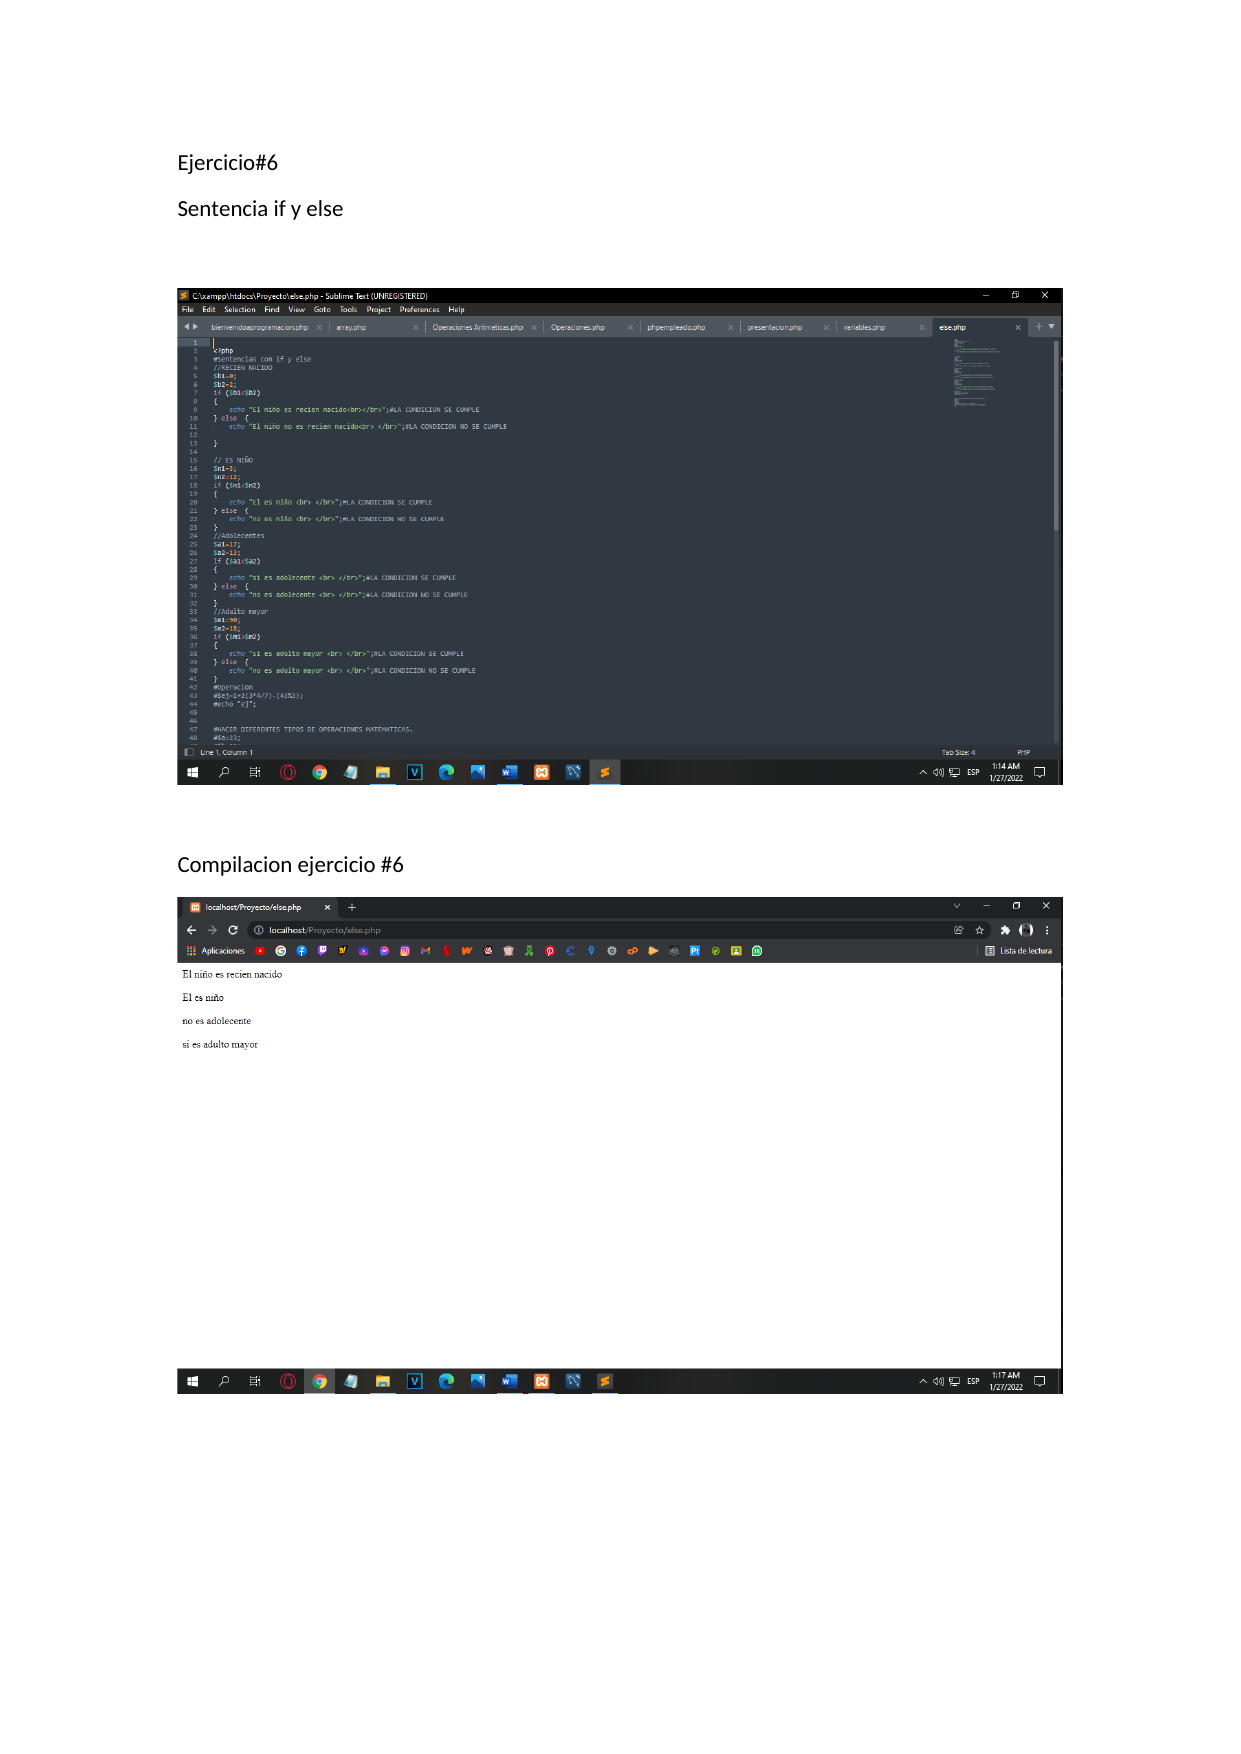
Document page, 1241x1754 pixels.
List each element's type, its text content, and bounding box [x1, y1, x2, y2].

picture [177, 897, 1063, 1394]
text Ejercicio#6 [177, 148, 1063, 176]
picture [177, 288, 1063, 785]
text Sentencia if y else [177, 194, 1063, 222]
text Compilacion ejercicio #6 [177, 850, 1063, 878]
